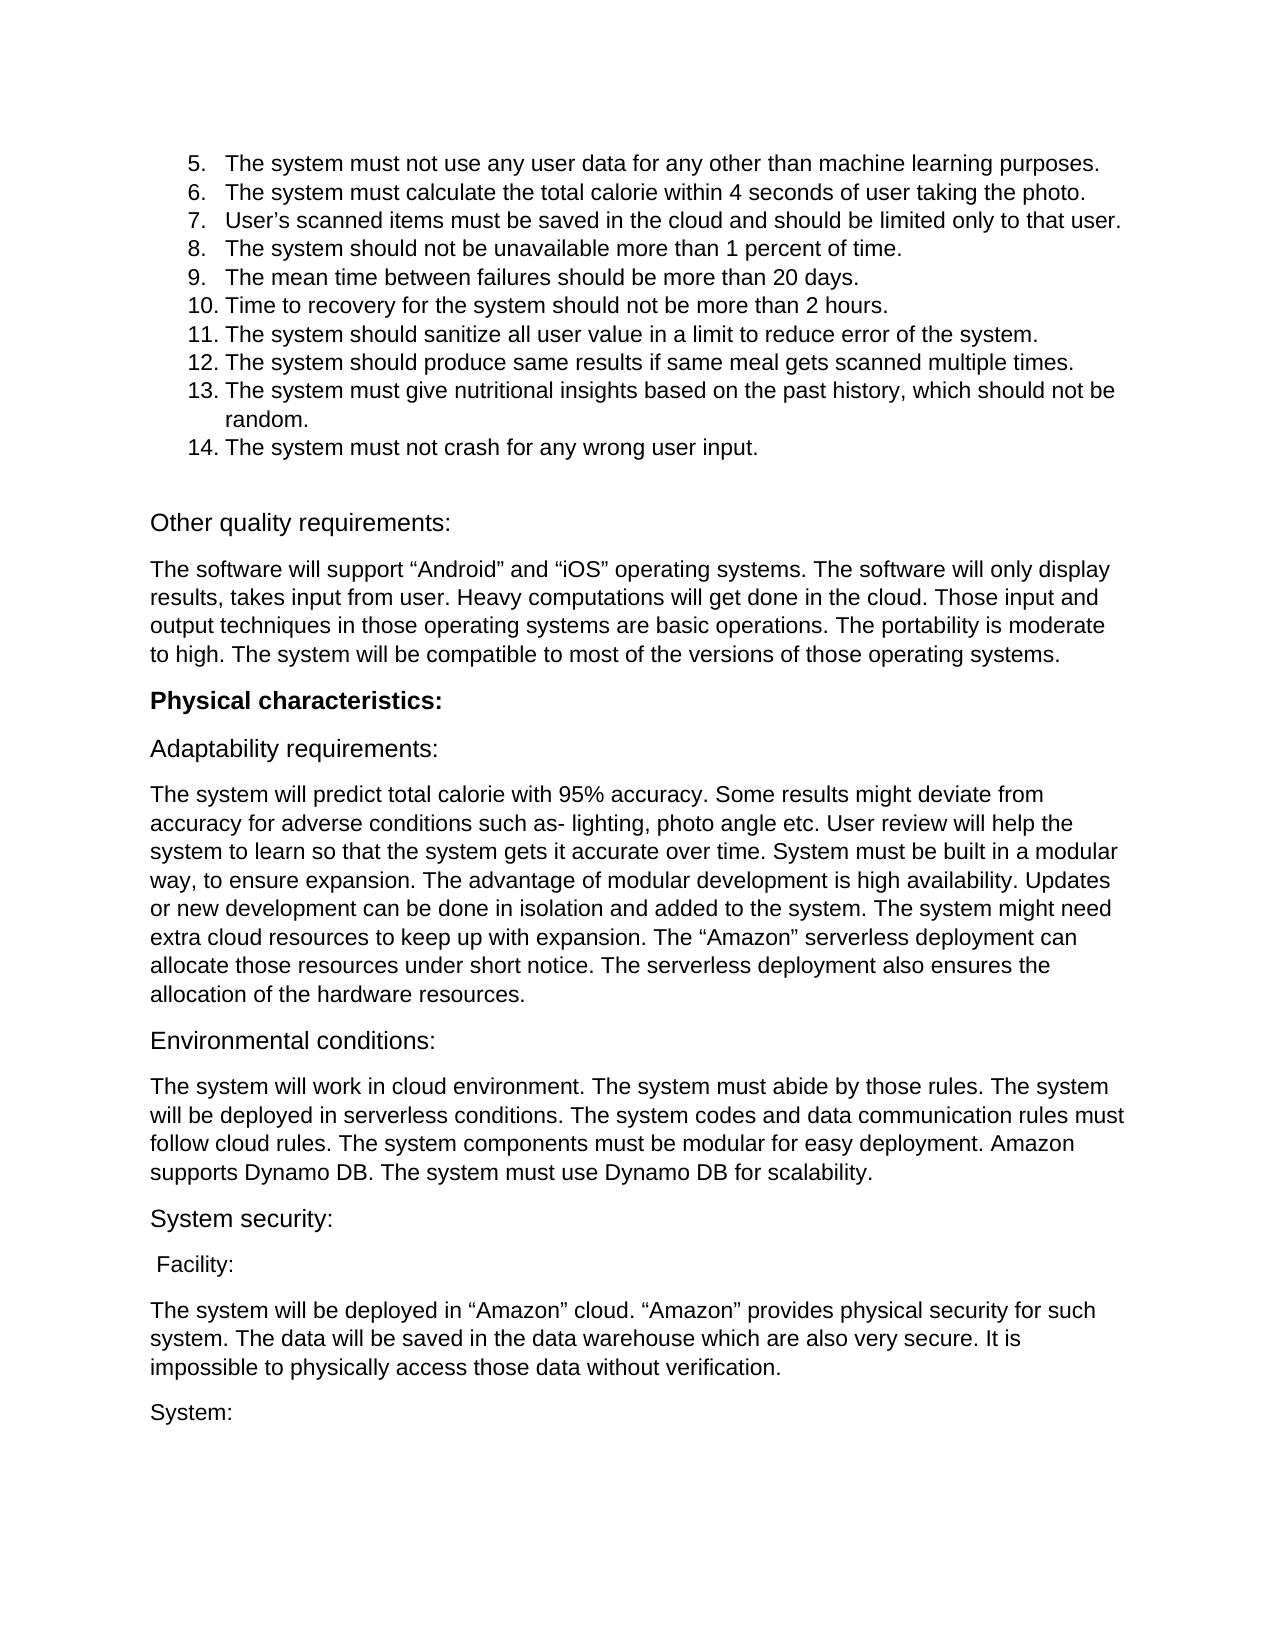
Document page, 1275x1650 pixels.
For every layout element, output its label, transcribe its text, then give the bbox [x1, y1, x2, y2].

list User’s scanned items must be saved in the cloud and should be limited only to that user. [187, 207, 1125, 233]
list The system must not crash for any wrong user input. [187, 434, 1125, 461]
list The system should not be unavailable more than 1 percent of time. [187, 235, 1125, 262]
list The mean time between failures should be more than 20 days. [187, 264, 1125, 290]
text Facility: [150, 1251, 1125, 1278]
text The system will be deployed in “Amazon” cloud. “Amazon” provides physical security for such system. The data will be saved in the data warehouse which are also very secure. It is impossible to physically access those data without verification. [150, 1297, 1125, 1380]
text The software will support “Android” and “iOS” operating systems. The software will only display results, takes input from user. Heavy computations will get done in the cloud. Those input and output techniques in those operating systems are basic operations. The portability is moderate to high. The system will be compatible to most of the versions of those operating systems. [150, 556, 1125, 667]
text The system will predict total calorie with 95% accuracy. Some results might deviate from accuracy for adverse conditions such as- lighting, photo angle etc. User review will help the system to learn so that the system gets it accurate over time. System must be built in a modular way, to ensure expansion. The advantage of modular development is high availability. Updates or new development can be done in isolation and added to the system. The system might need extra cloud resources to keep up with expansion. The “Amazon” serverless deployment can allocate those resources under short notice. The serverless deployment also ensures the allocation of the hardware resources. [150, 781, 1125, 1007]
list Time to recovery for the system should not be more than 2 hours. [187, 292, 1125, 318]
text Environmental conditions: [150, 1026, 1125, 1054]
text System: [150, 1398, 1125, 1425]
list The system should sanitize all user value in a limit to reduce error of the system. [187, 321, 1125, 347]
text The system will work in cloud environment. The system must abide by those rules. The system will be deployed in serverless conditions. The system codes and data communication rules must follow cloud rules. The system components must be modular for easy deployment. Amazon supports Dynamo DB. The system must use Dynamo DB for scalability. [150, 1073, 1125, 1185]
text Physical characteristics: [150, 686, 1125, 715]
text Other quality requirements: [150, 508, 1125, 537]
list The system must not use any user data for any other than machine learning purposes. [187, 150, 1125, 176]
list The system must calculate the total calorie within 4 seconds of user taking the photo. [187, 178, 1125, 205]
text System security: [150, 1204, 1125, 1232]
text Adaptability requirements: [150, 734, 1125, 762]
list The system must give nutritional insights based on the past history, which should not be random. [187, 377, 1125, 432]
list The system should produce same results if same meal gets scanned multiple times. [187, 349, 1125, 375]
